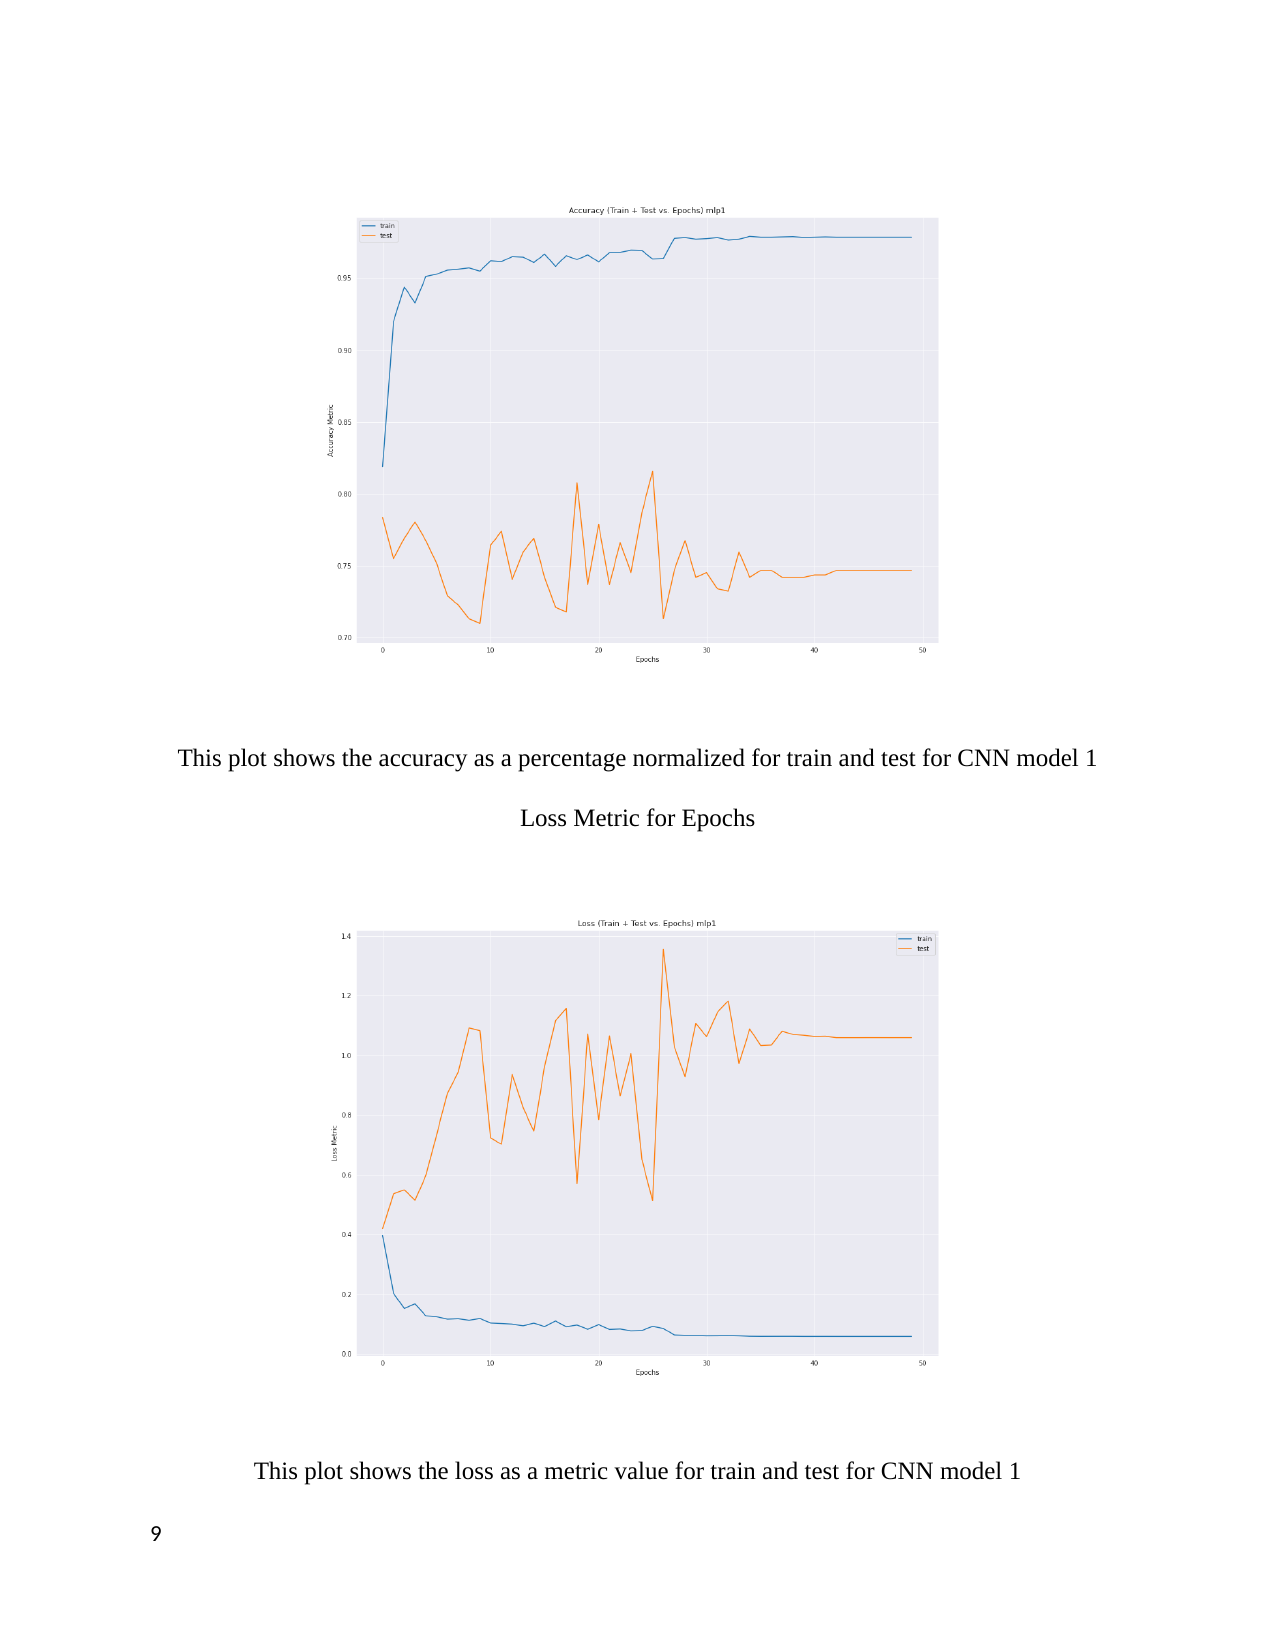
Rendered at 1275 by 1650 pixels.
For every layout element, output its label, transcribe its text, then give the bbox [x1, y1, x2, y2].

text Loss Metric for Epochs [150, 803, 1125, 832]
text This plot shows the accuracy as a percentage normalized for train and test for CNN model 1 [150, 743, 1125, 772]
text This plot shows the loss as a metric value for train and test for CNN model 1 [150, 1456, 1125, 1484]
